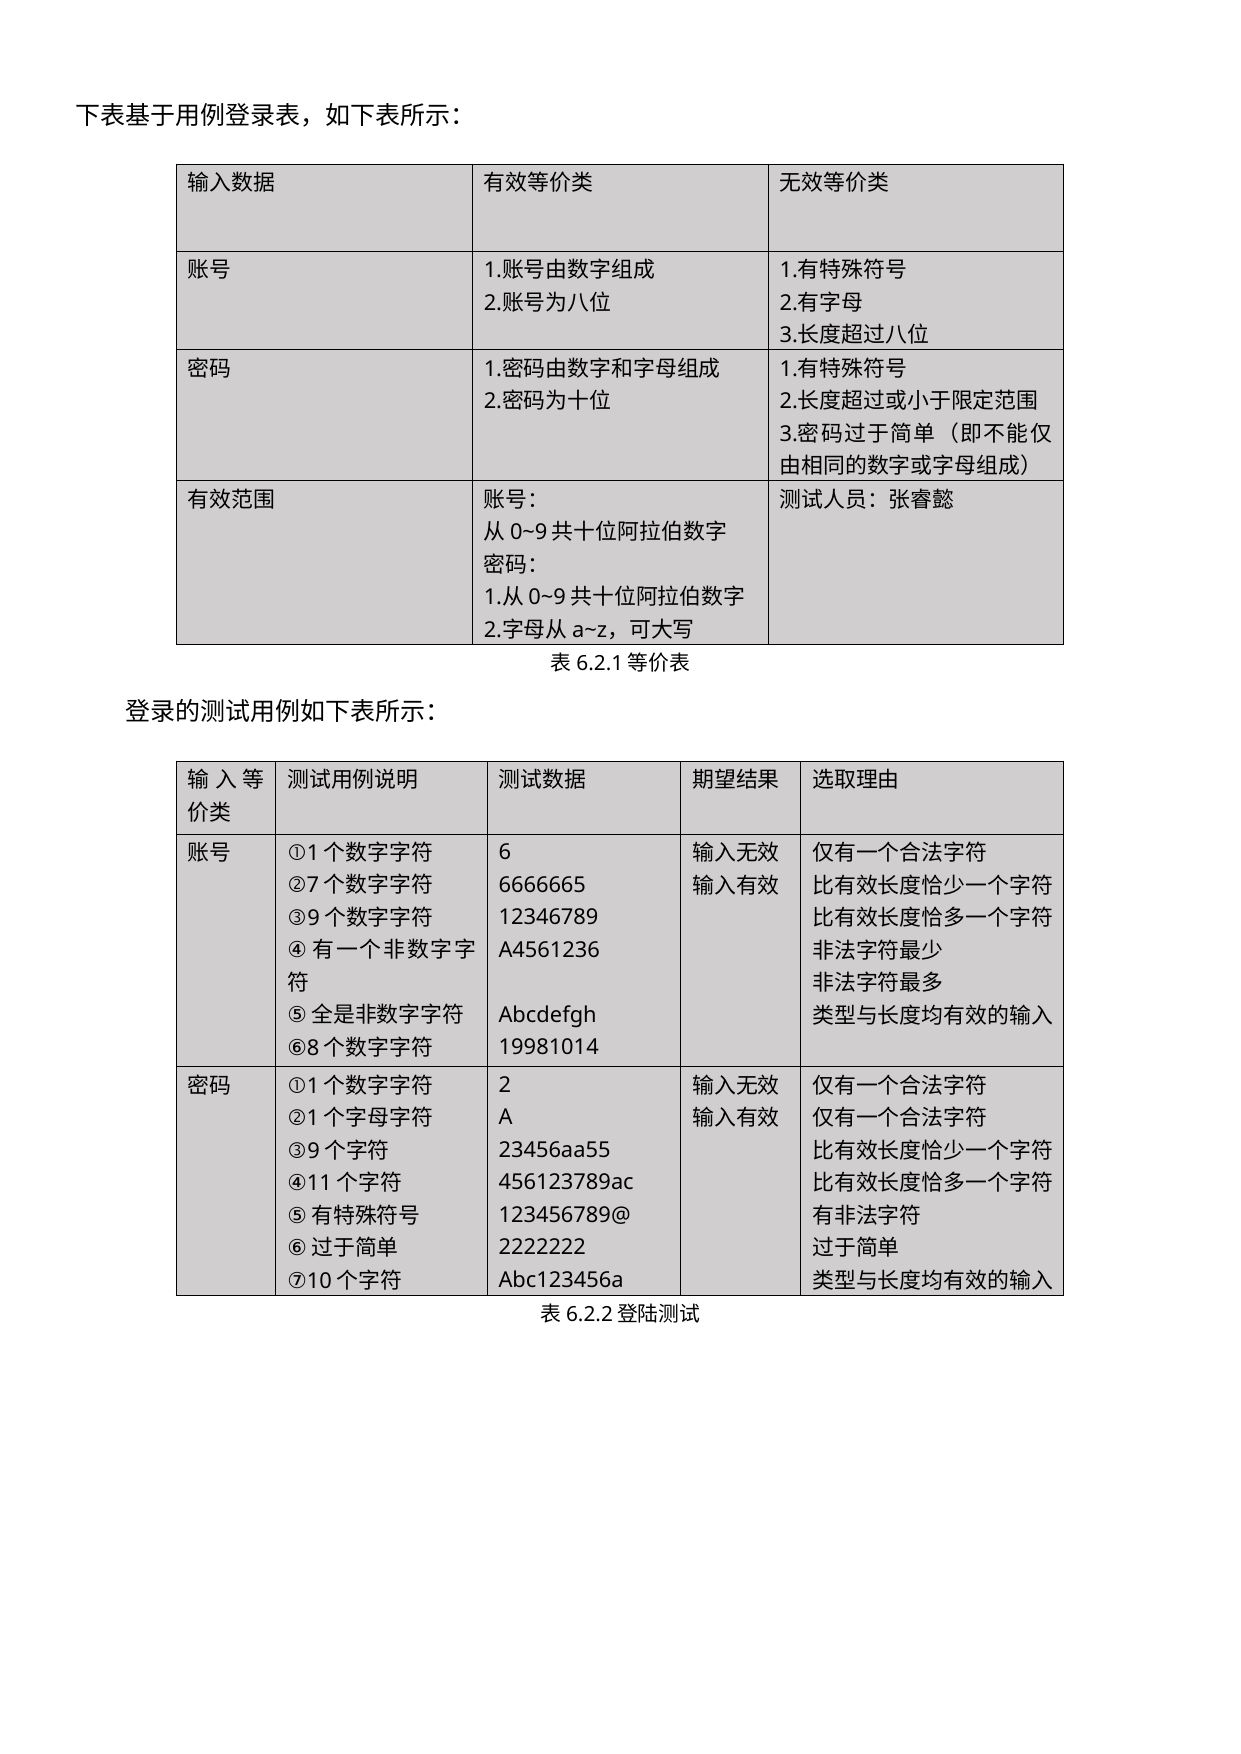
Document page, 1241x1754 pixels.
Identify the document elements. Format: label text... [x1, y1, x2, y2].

table_cell 账号 [177, 835, 275, 1066]
table_header 期望结果 [681, 762, 800, 834]
text 登录的测试用例如下表所示： [75, 677, 1165, 742]
table_cell 账号 [177, 252, 472, 349]
table_cell 账号由数字组成 账号为八位 [473, 252, 768, 349]
table_cell 输入无效 输入有效 [681, 835, 800, 1066]
table_cell 有特殊符号 长度超过或小于限定范围 密码过于简单（即不能仅由相同的数字或字母组成） [769, 350, 1063, 480]
table_cell 输入无效 输入有效 [681, 1067, 800, 1295]
table_cell 有效范围 [177, 481, 472, 644]
table_header 输入数据 [177, 165, 472, 251]
table_cell 1个数字字符 1个字母字符 9个字符 ④11个字符 ⑤有特殊符号 ⑥过于简单 ⑦10个字符 [276, 1067, 487, 1295]
table_cell 密码 [177, 350, 472, 480]
table_cell 密码 [177, 1067, 275, 1295]
table_header 选取理由 [801, 762, 1063, 834]
table_header 有效等价类 [473, 165, 768, 251]
table_cell 2 A 23456aa55 456123789ac 123456789@ 2222222 Abc123456a [488, 1067, 680, 1295]
text 表 6.2.1等价表 [75, 645, 1165, 677]
text 表 6.2.2登陆测试 [75, 1296, 1165, 1328]
table_header 测试数据 [488, 762, 680, 834]
table_header 测试用例说明 [276, 762, 487, 834]
table_header 无效等价类 [769, 165, 1063, 251]
table_cell 密码由数字和字母组成 密码为十位 [473, 350, 768, 480]
table_cell 仅有一个合法字符 比有效长度恰少一个字符 比有效长度恰多一个字符 非法字符最少 非法字符最多 类型与长度均有效的输入 [801, 835, 1063, 1066]
table_cell 有特殊符号 有字母 长度超过八位 [769, 252, 1063, 349]
table_cell 仅有一个合法字符 仅有一个合法字符 比有效长度恰少一个字符 比有效长度恰多一个字符 有非法字符 过于简单 类型与长度均有效的输入 [801, 1067, 1063, 1295]
table_cell 1个数字字符 7个数字字符 9个数字字符 ④有一个非数字字符 ⑤全是非数字字符 ⑥8个数字字符 [276, 835, 487, 1066]
table_header 输入等价类 [177, 762, 275, 834]
text 下表基于用例登录表，如下表所示： [75, 81, 1165, 146]
table_cell 6 6666665 12346789 A4561236 Abcdefgh 19981014 [488, 835, 680, 1066]
table_cell 测试人员：张睿懿 [769, 481, 1063, 644]
table_cell 账号： 从0~9共十位阿拉伯数字 密码： 从0~9共十位阿拉伯数字 字母从a~z，可大写 [473, 481, 768, 644]
